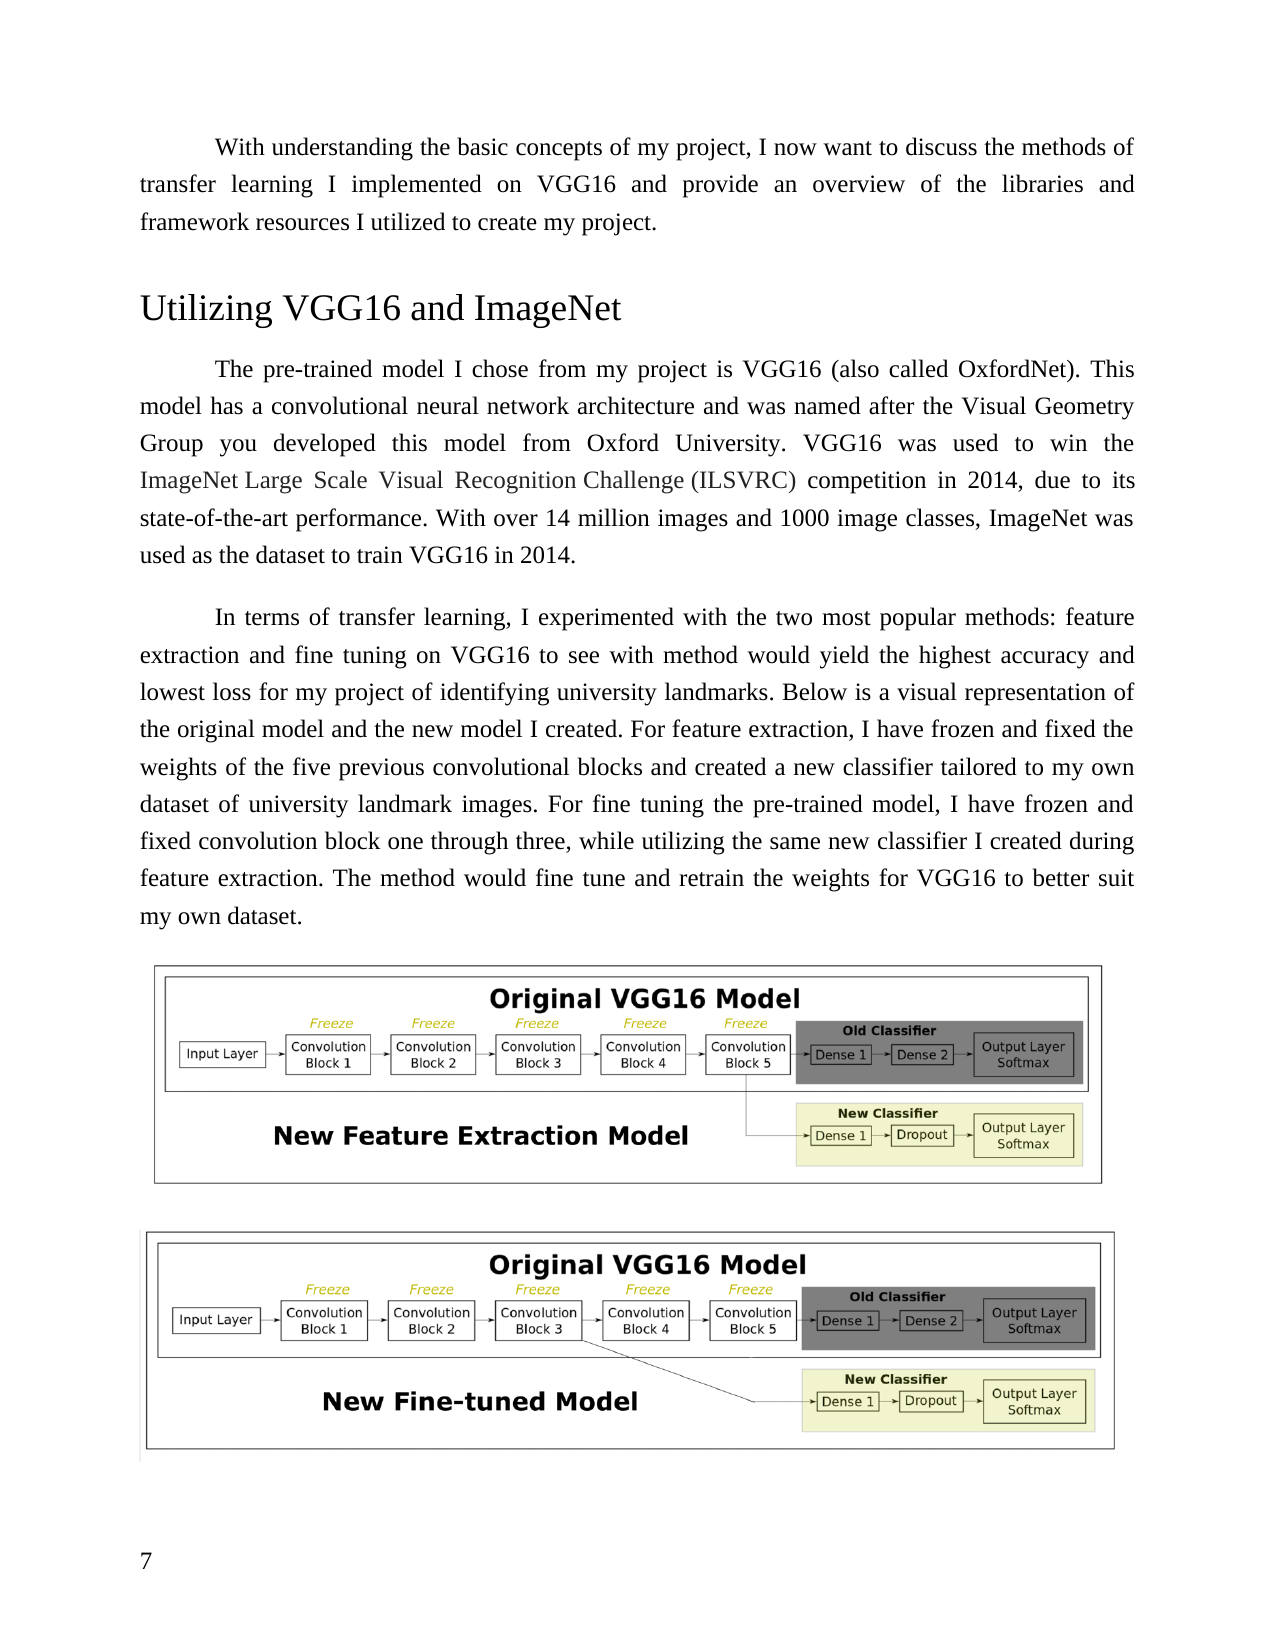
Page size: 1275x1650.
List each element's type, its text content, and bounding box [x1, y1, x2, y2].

subtitle Utilizing VGG16 and ImageNet [139, 286, 1136, 329]
text In terms of transfer learning, I experimented with the two most popular methods: feature extraction and fine tuning on VGG16 to see with method would yield the highest accuracy and lowest loss for my project of identifying university landmarks. Below is a visual representation of the original model and the new model I created. For feature extraction, I have frozen and fixed the weights of the five previous convolutional blocks and created a new classifier tailored to my own dataset of university landmark images. For fine tuning the pre-trained model, I have frozen and fixed convolution block one through three, while utilizing the same new classifier I created during feature extraction. The method would fine tune and retrain the weights for VGG16 to better suit my own dataset. [139, 602, 1136, 929]
picture [139, 1229, 1136, 1462]
text With understanding the basic concepts of my project, I now want to discuss the methods of transfer learning I implemented on VGG16 and provide an overview of the libraries and framework resources I utilized to create my project. [139, 132, 1136, 235]
picture [150, 963, 1115, 1197]
text The pre-trained model I chose from my project is VGG16 (also called OxfordNet). This model has a convolutional neural network architecture and was named after the Visual Geometry Group you developed this model from Oxford University. VGG16 was used to win the ImageNet Large Scale Visual Recognition Challenge (ILSVRC) competition in 2014, due to its state-of-the-art performance. With over 14 million images and 1000 image classes, ImageNet was used as the dataset to train VGG16 in 2014. [139, 354, 1136, 569]
